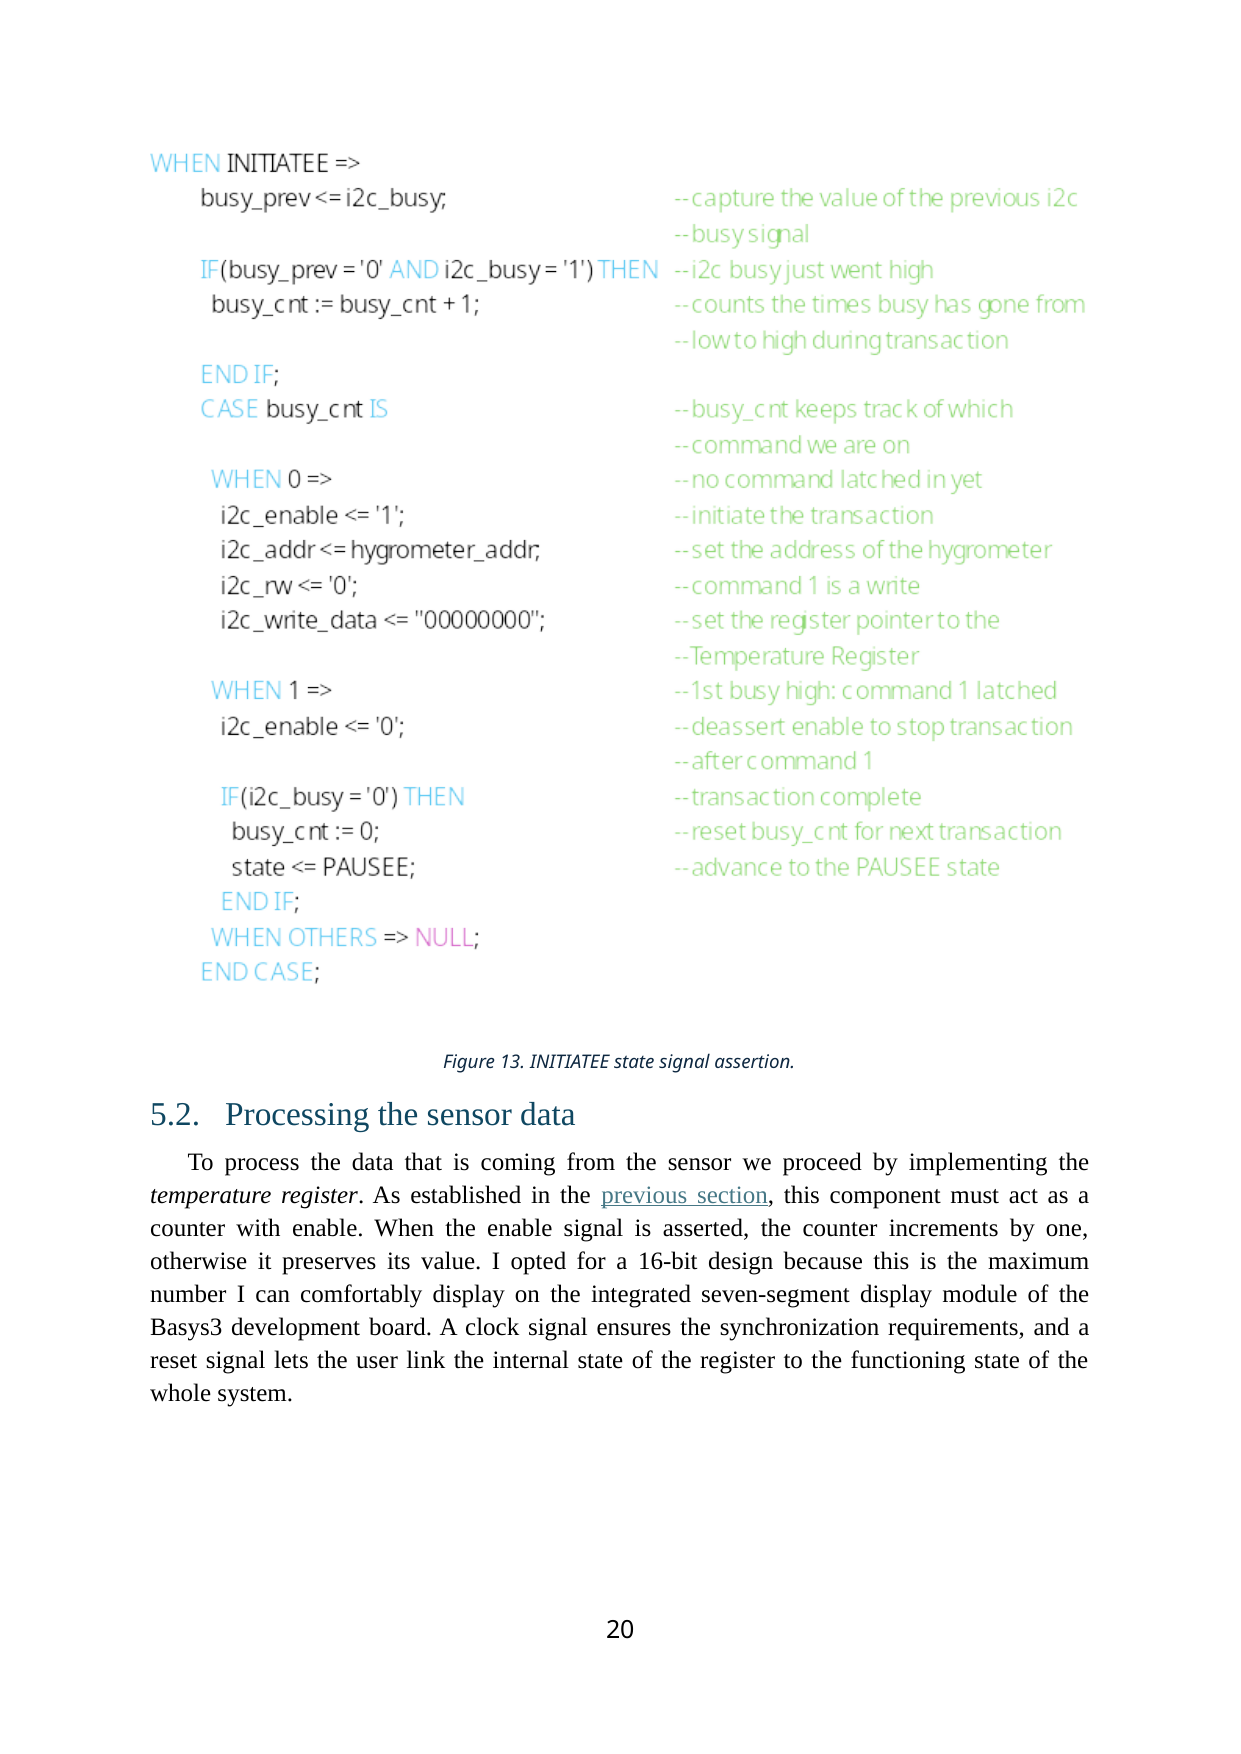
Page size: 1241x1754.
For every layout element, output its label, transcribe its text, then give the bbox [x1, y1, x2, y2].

subtitle Processing the sensor data [150, 1094, 1090, 1133]
text To process the data that is coming from the sensor we proceed by implementing the temperature register. As established in the previous section, this component must act as a counter with enable. When the enable signal is asserted, the counter increments by one, otherwise it preserves its value. I opted for a 16-bit design because this is the maximum number I can comfortably display on the integrated seven-segment display module of the Basys3 development board. A clock signal ensures the synchronization requirements, and a reset signal lets the user link the internal state of the register to the functioning state of the whole system. [150, 1147, 1090, 1407]
